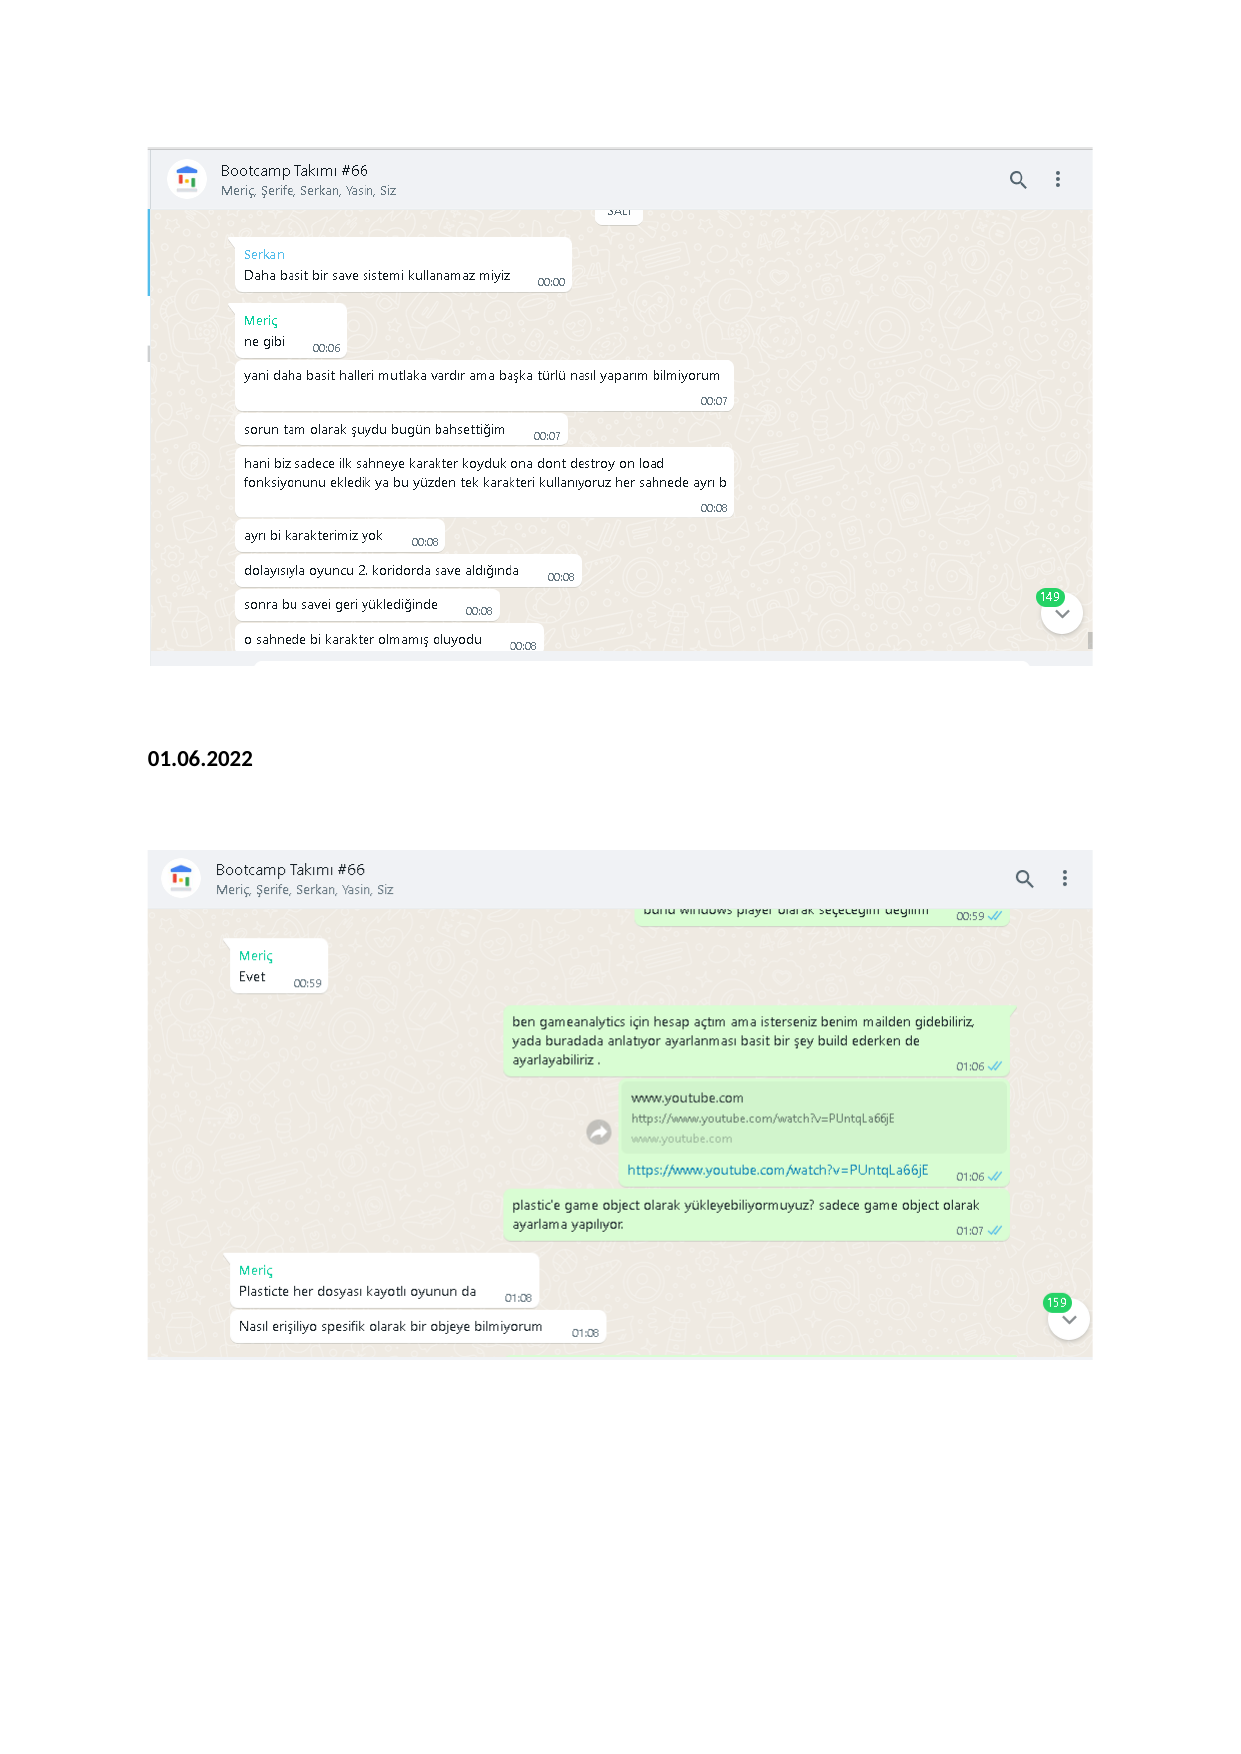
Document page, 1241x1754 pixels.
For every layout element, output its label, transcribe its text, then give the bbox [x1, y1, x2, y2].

picture [147, 147, 1093, 666]
text 01.06.2022 [148, 744, 1093, 772]
picture [147, 850, 1093, 1360]
